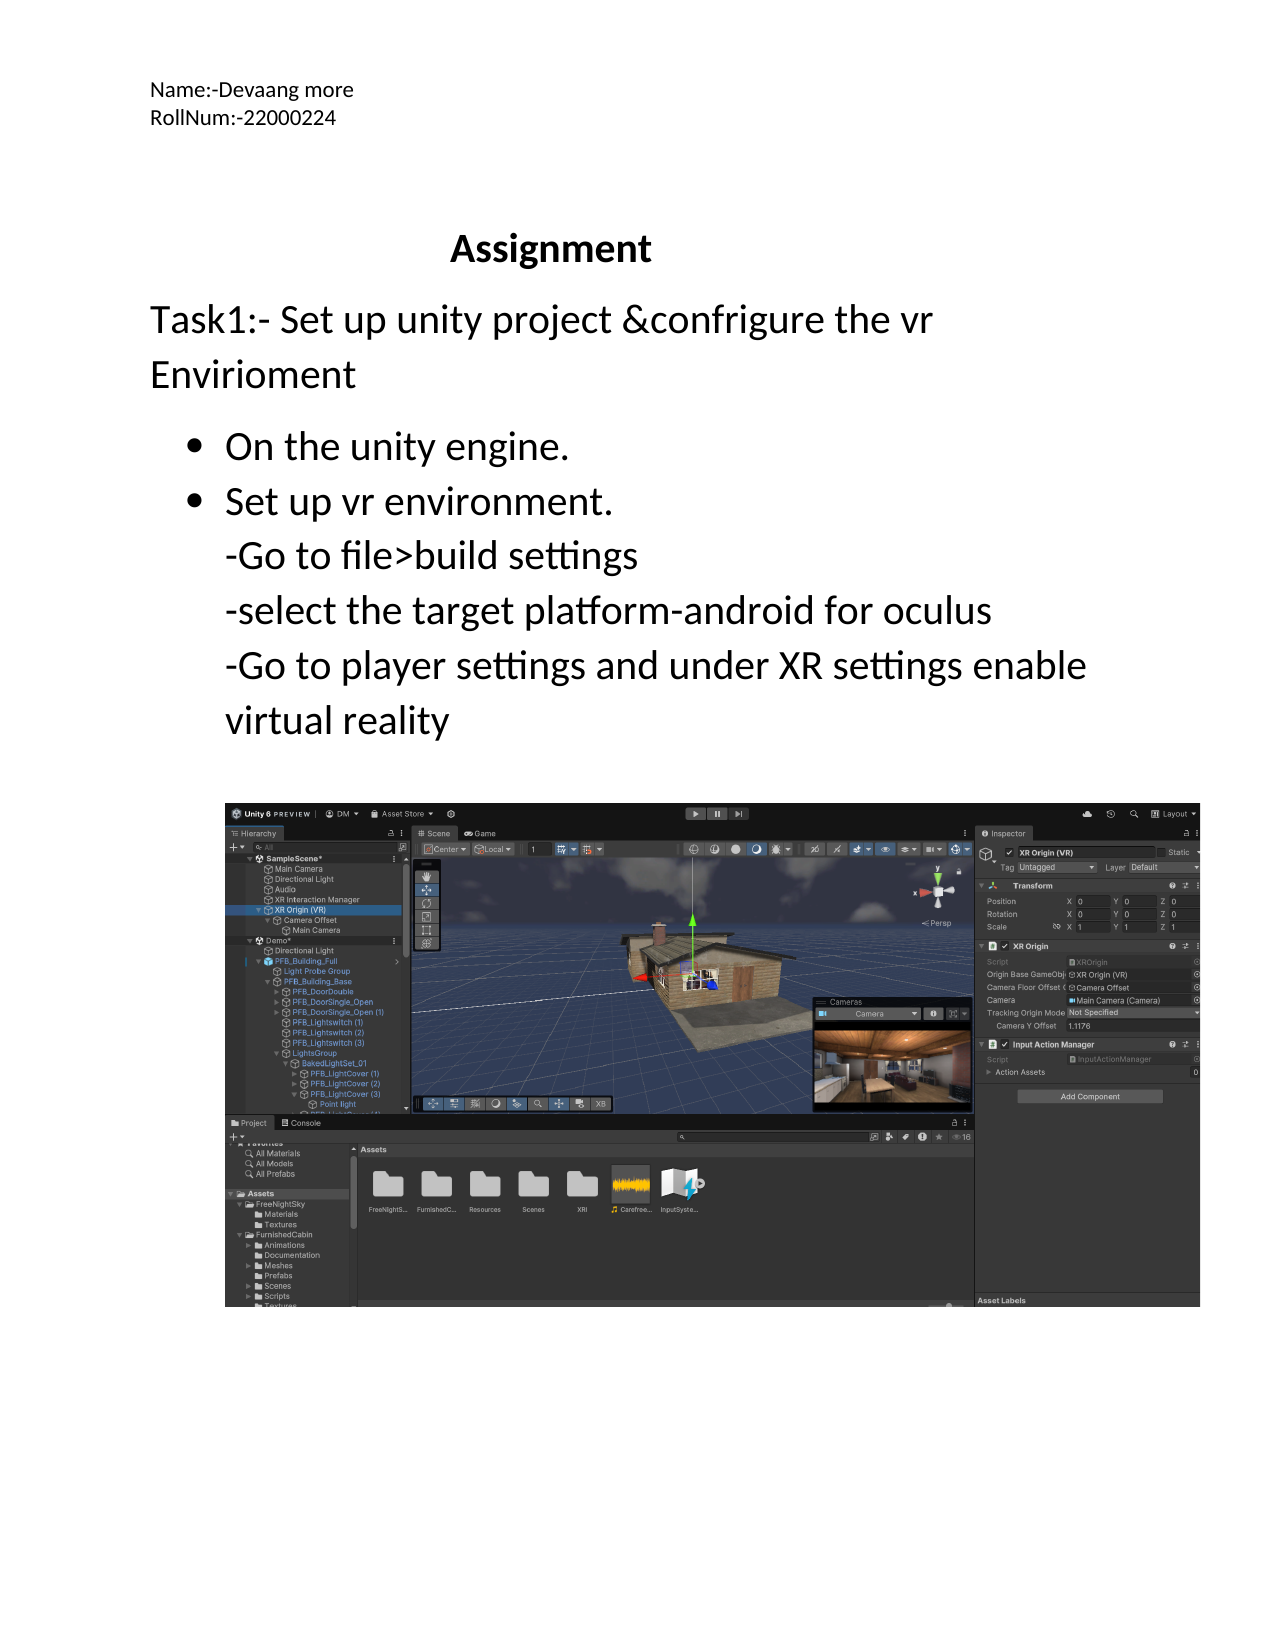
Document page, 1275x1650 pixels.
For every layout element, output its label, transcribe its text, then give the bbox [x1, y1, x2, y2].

text Assignment [375, 222, 1125, 272]
list -Go to player settings and under XR settings enable virtual reality [225, 639, 1125, 745]
text Task1:- Set up unity project &confrigure the vr Envirioment [150, 293, 1125, 399]
list On the unity engine. [187, 419, 1125, 470]
list -Go to file>build settings [225, 529, 1125, 580]
picture [225, 803, 1200, 1307]
list Set up vr environment. [187, 474, 1125, 525]
list -select the target platform-android for oculus [225, 584, 1125, 635]
